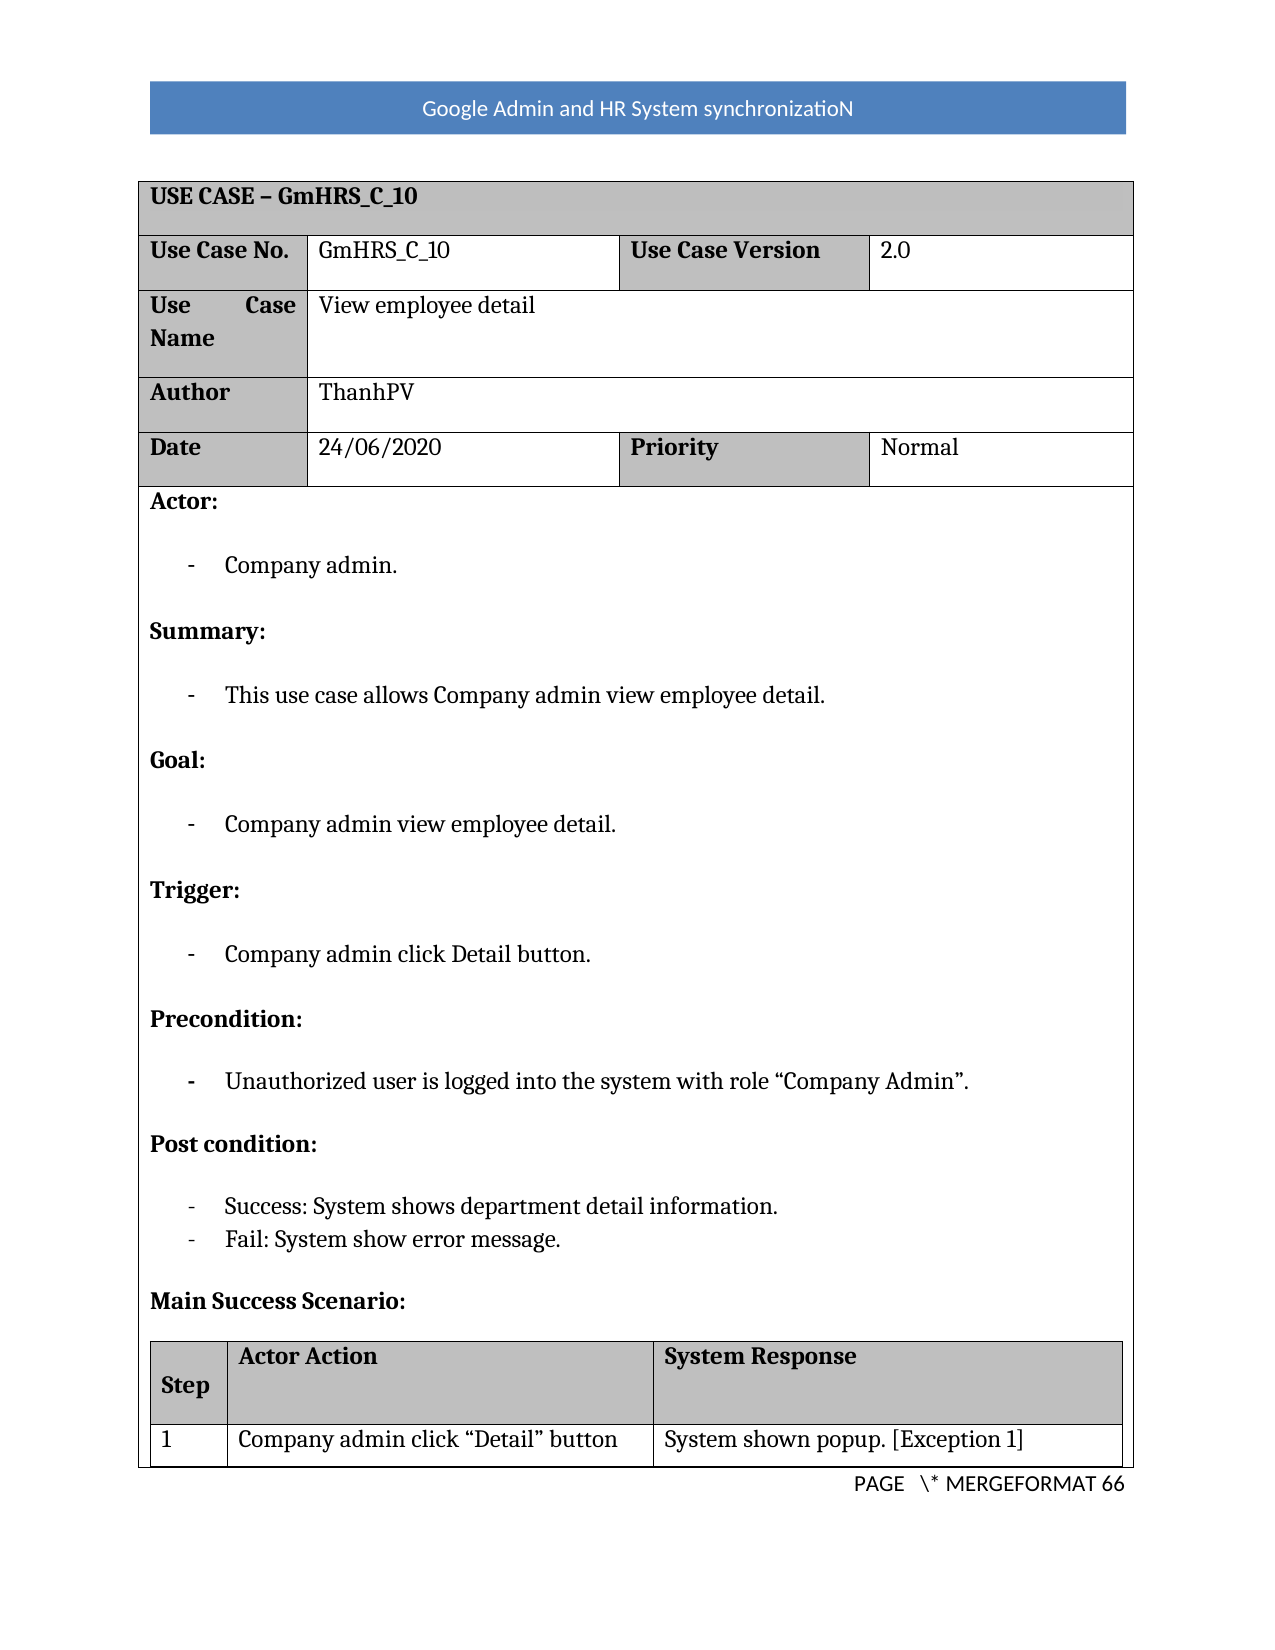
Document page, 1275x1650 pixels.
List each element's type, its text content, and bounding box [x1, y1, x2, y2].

table_cell 2.0 [870, 236, 1133, 290]
table_cell 24/06/2020 [308, 433, 619, 486]
table_cell ThanhPV [308, 378, 1133, 432]
table_cell Normal [870, 433, 1133, 486]
table_cell Use Case Name [139, 291, 307, 377]
table_cell Use Case No. [139, 236, 307, 290]
table_cell Use Case Version [620, 236, 869, 290]
table_cell Priority [620, 433, 869, 486]
table_cell GmHRS_C_10 [308, 236, 619, 290]
table_header USE CASE – GmHRS_C_10 [139, 182, 1133, 235]
table_cell View employee detail [308, 291, 1133, 377]
table_cell Date [139, 433, 307, 486]
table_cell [139, 487, 1133, 1467]
table_cell Author [139, 378, 307, 432]
